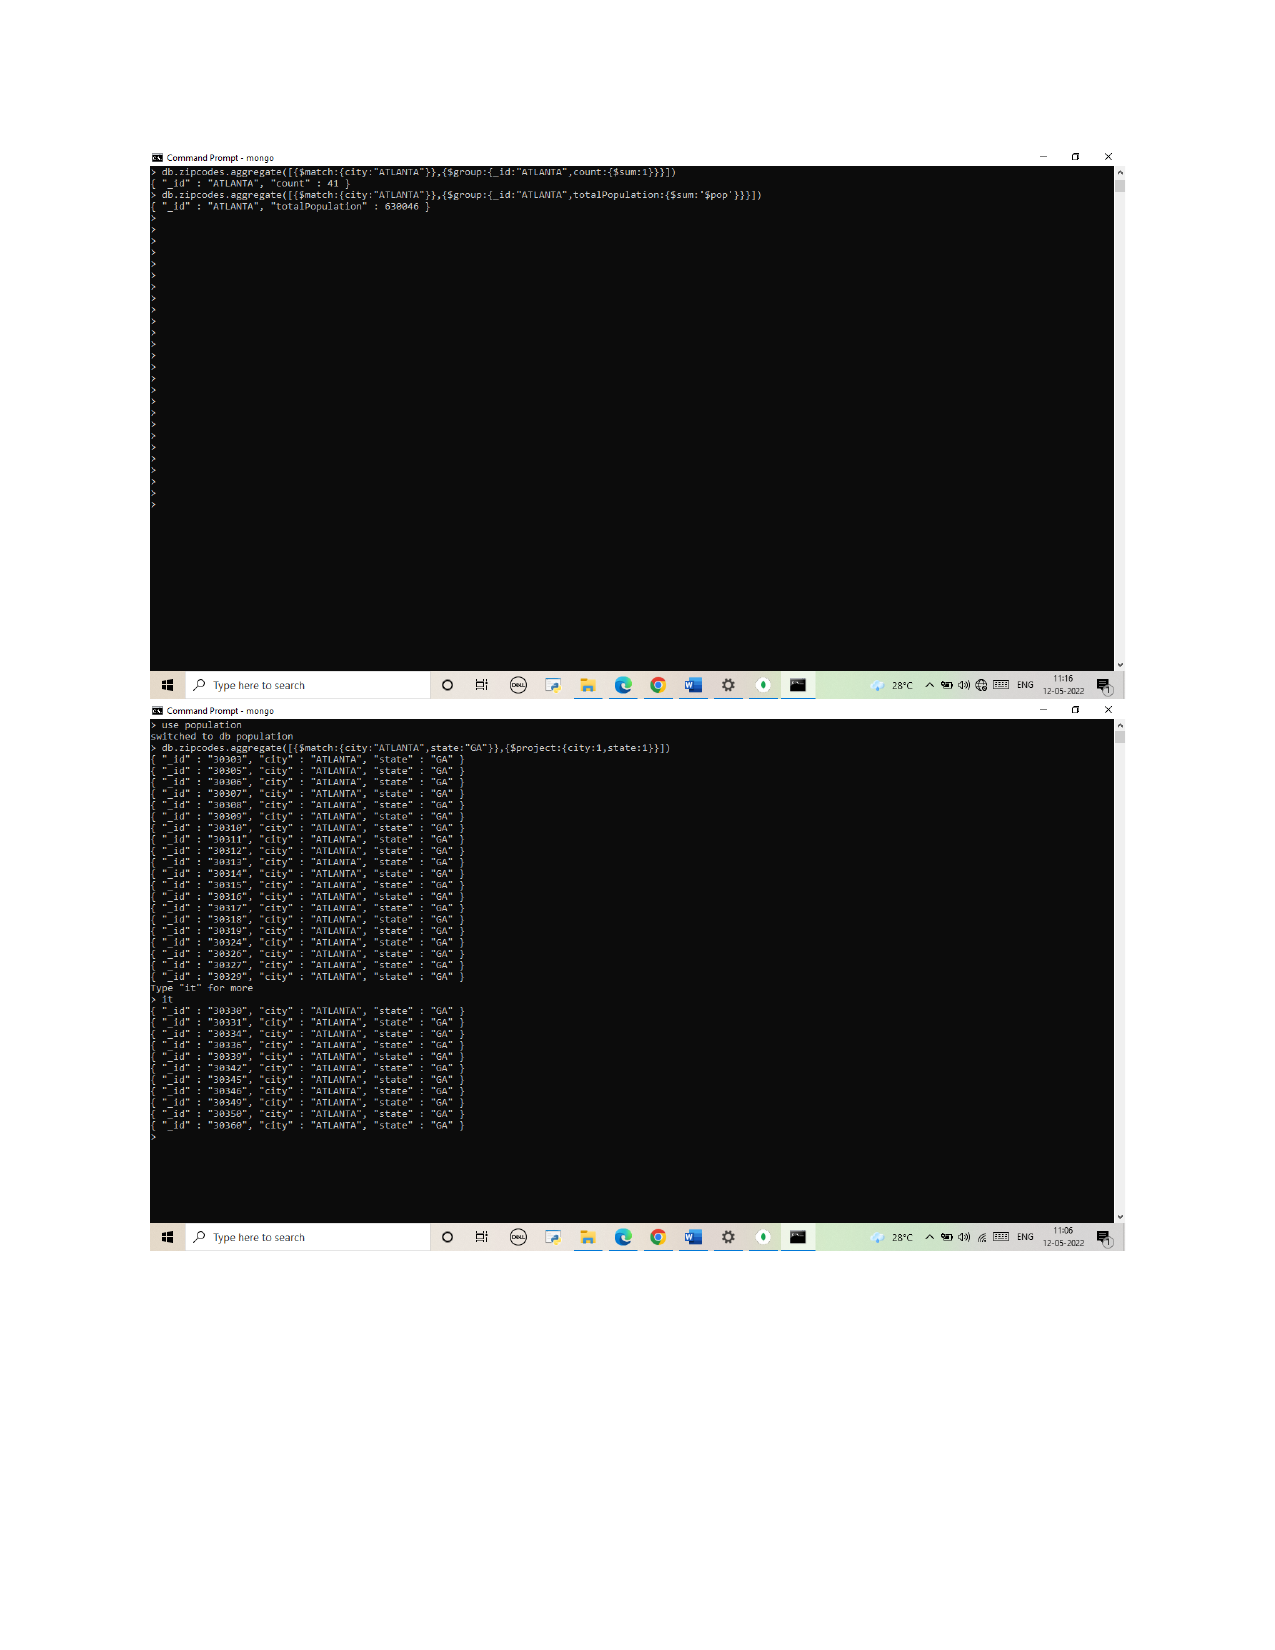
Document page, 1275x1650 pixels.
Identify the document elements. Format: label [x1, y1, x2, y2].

picture [150, 702, 1125, 1251]
picture [150, 150, 1125, 699]
